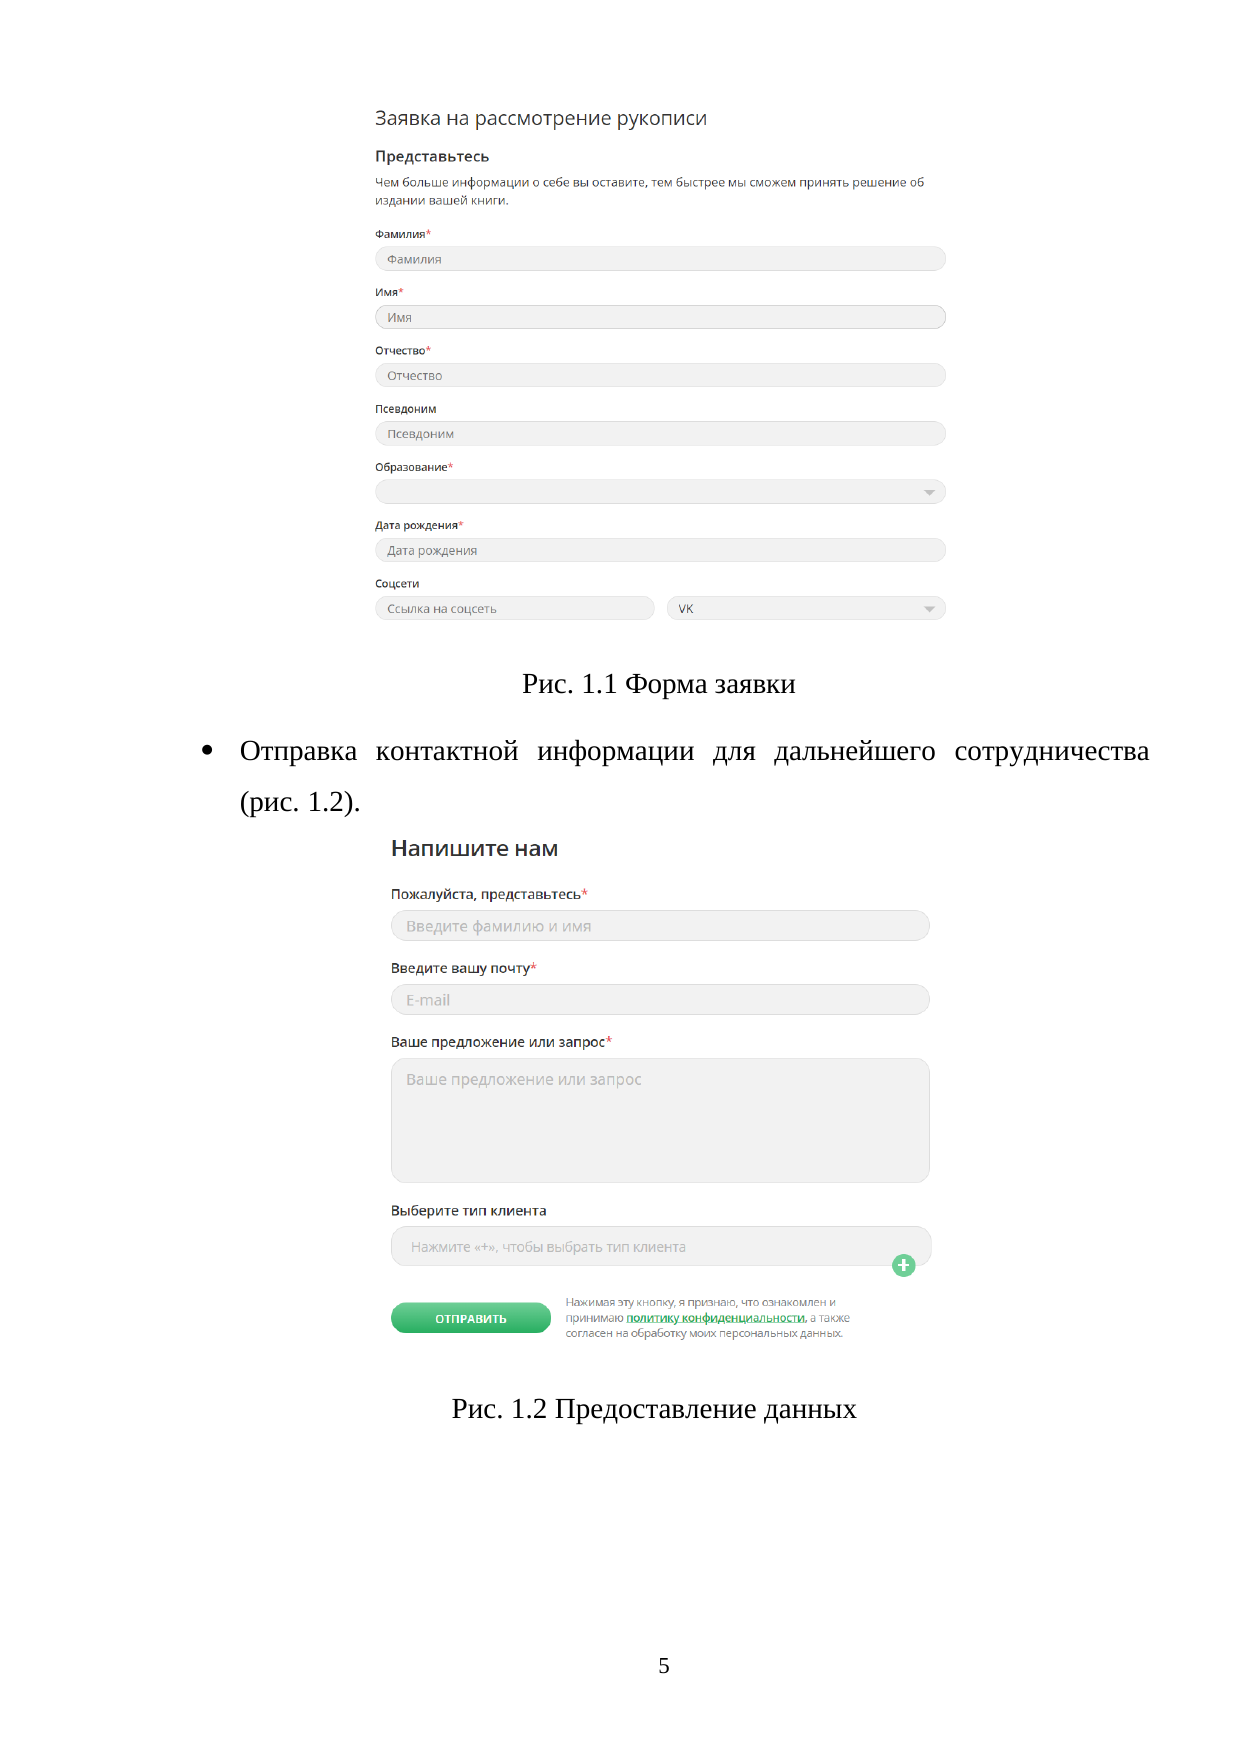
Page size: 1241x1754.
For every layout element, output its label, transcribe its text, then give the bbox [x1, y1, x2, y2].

picture [369, 106, 959, 623]
list Отправка контактной информации для дальнейшего сотрудничества (рис. 1.2). [202, 733, 1151, 817]
text Рис. 1.2 Предоставление данных [400, 1391, 1003, 1425]
text Рис. 1.1 Форма заявки [164, 666, 1002, 700]
picture [386, 835, 942, 1349]
